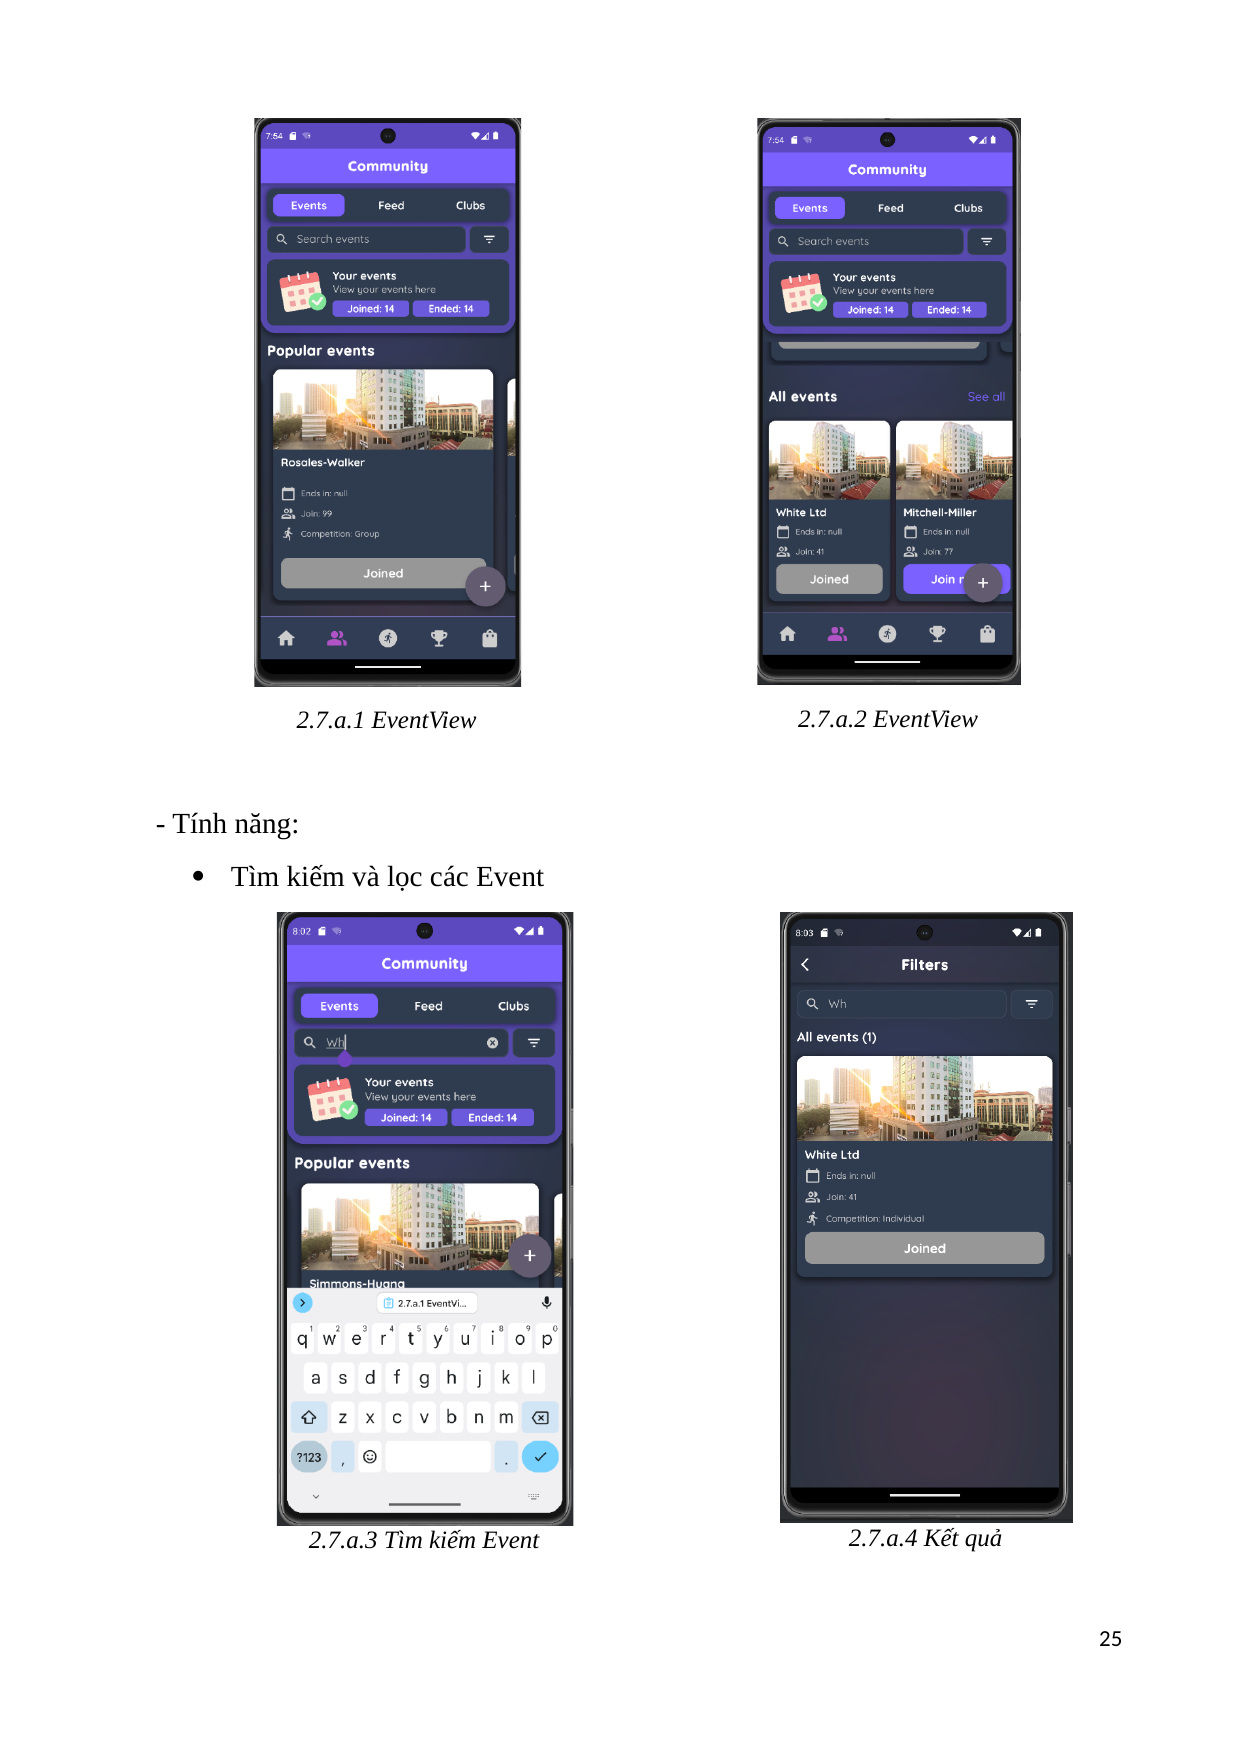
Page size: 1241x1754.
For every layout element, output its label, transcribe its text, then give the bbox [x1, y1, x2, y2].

table_header 2.7.a.2 EventView [620, 118, 1121, 753]
table_header 2.7.a.4 Kết quả [620, 912, 1121, 1554]
text - Tính năng: [156, 806, 1122, 840]
picture [276, 912, 574, 1526]
picture [780, 912, 1073, 1523]
list Tìm kiếm và lọc các Event [193, 859, 1122, 893]
picture [254, 118, 522, 687]
table_header 2.7.a.1 EventView [118, 118, 619, 753]
picture [757, 118, 1021, 685]
table_header 2.7.a.3 Tìm kiếm Event [118, 912, 619, 1554]
